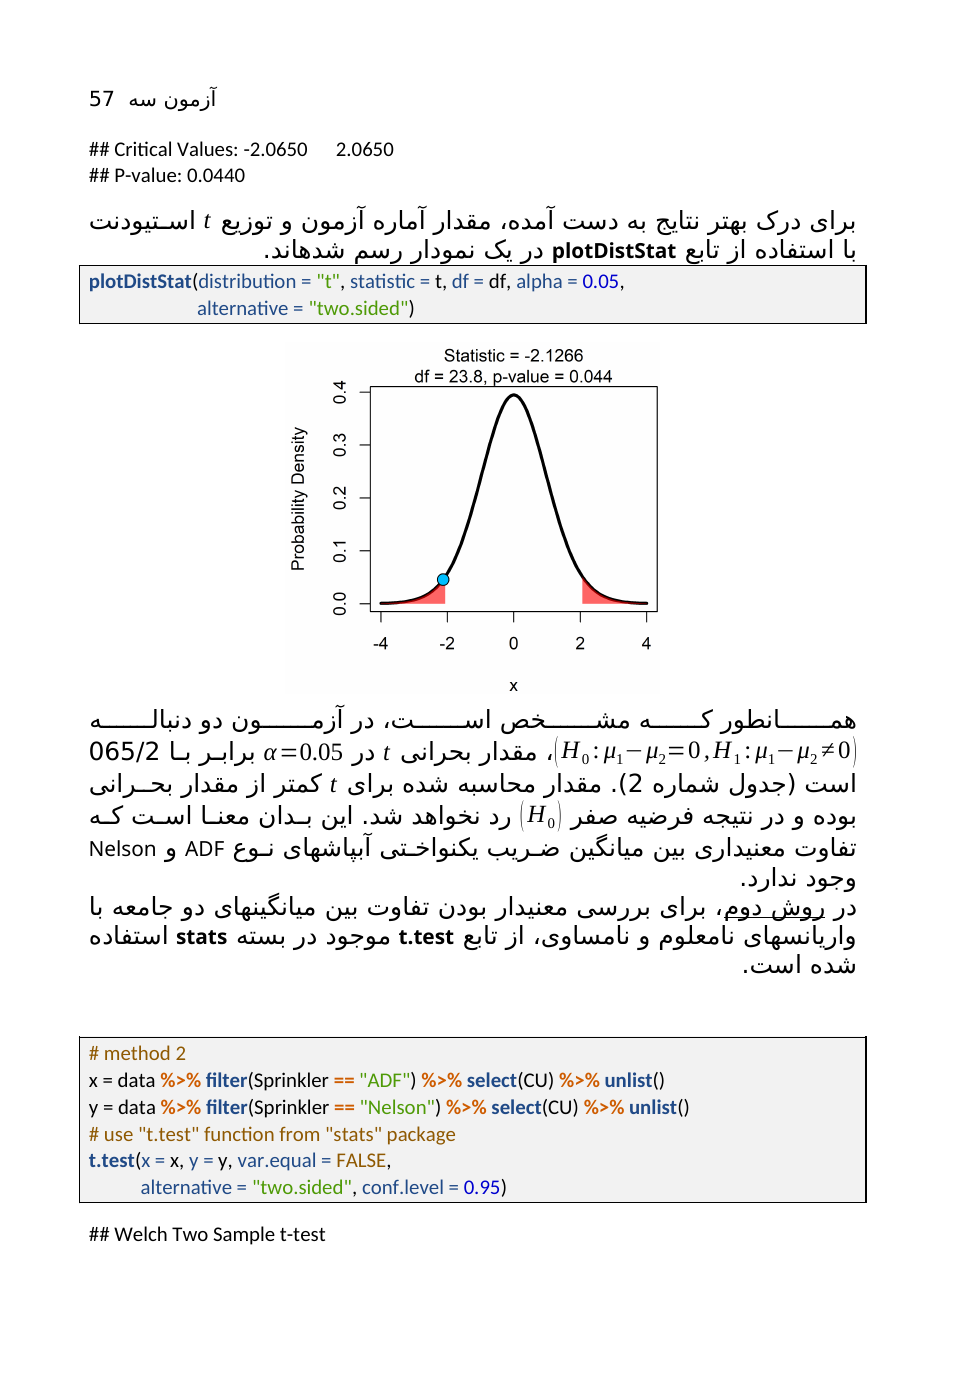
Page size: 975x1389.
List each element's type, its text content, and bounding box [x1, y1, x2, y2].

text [89, 1222, 857, 1247]
text برای درک بهتر نتایج به دست آمده، مقدار آماره آزمون و توزیع استیودنت با استفاده از تابع plotDistStat در یک نمودار رسم شده‏اند. [89, 206, 857, 265]
text در روش دوم، برای بررسی معنی‏دار بودن تفاوت بین میانگین‏های دو جامعه با واریانس‏های نامعلوم و نامساوی، از تابع t.test موجود در بسته stats استفاده شده است. [89, 892, 857, 979]
text # method 2 x = data %>% filter(Sprinkler == "ADF") %>% select(CU) %>% unlist() y = data %>% filter(Sprinkler == "Nelson") %>% select(CU) %>% unlist() # use "t.test" function from "stats" package t.test(x = x, y = y, var.equal = FALSE, alternative = "two.sided", conf.level = 0.95) [80, 1038, 865, 1202]
text همانطور که مشخص است، در آزمون دو دنباله ، مقدار بحرانی در برابر با 065/2 است (جدول شماره 2). مقدار محاسبه شده برای کمتر از مقدار بحرانی بوده و در نتیجه فرضیه صفر رد نخواهد شد. این بدان معنا است که تفاوت معنی‏داری بین میانگین ضریب یکنواختی آبپاش‏های نوع ADF و Nelson وجود ندارد. [89, 706, 857, 892]
text plotDistStat(distribution = "t", statistic = t, df = df, alpha = 0.05, alternative = "two.sided") [80, 266, 865, 323]
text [89, 136, 857, 188]
picture [285, 342, 661, 694]
